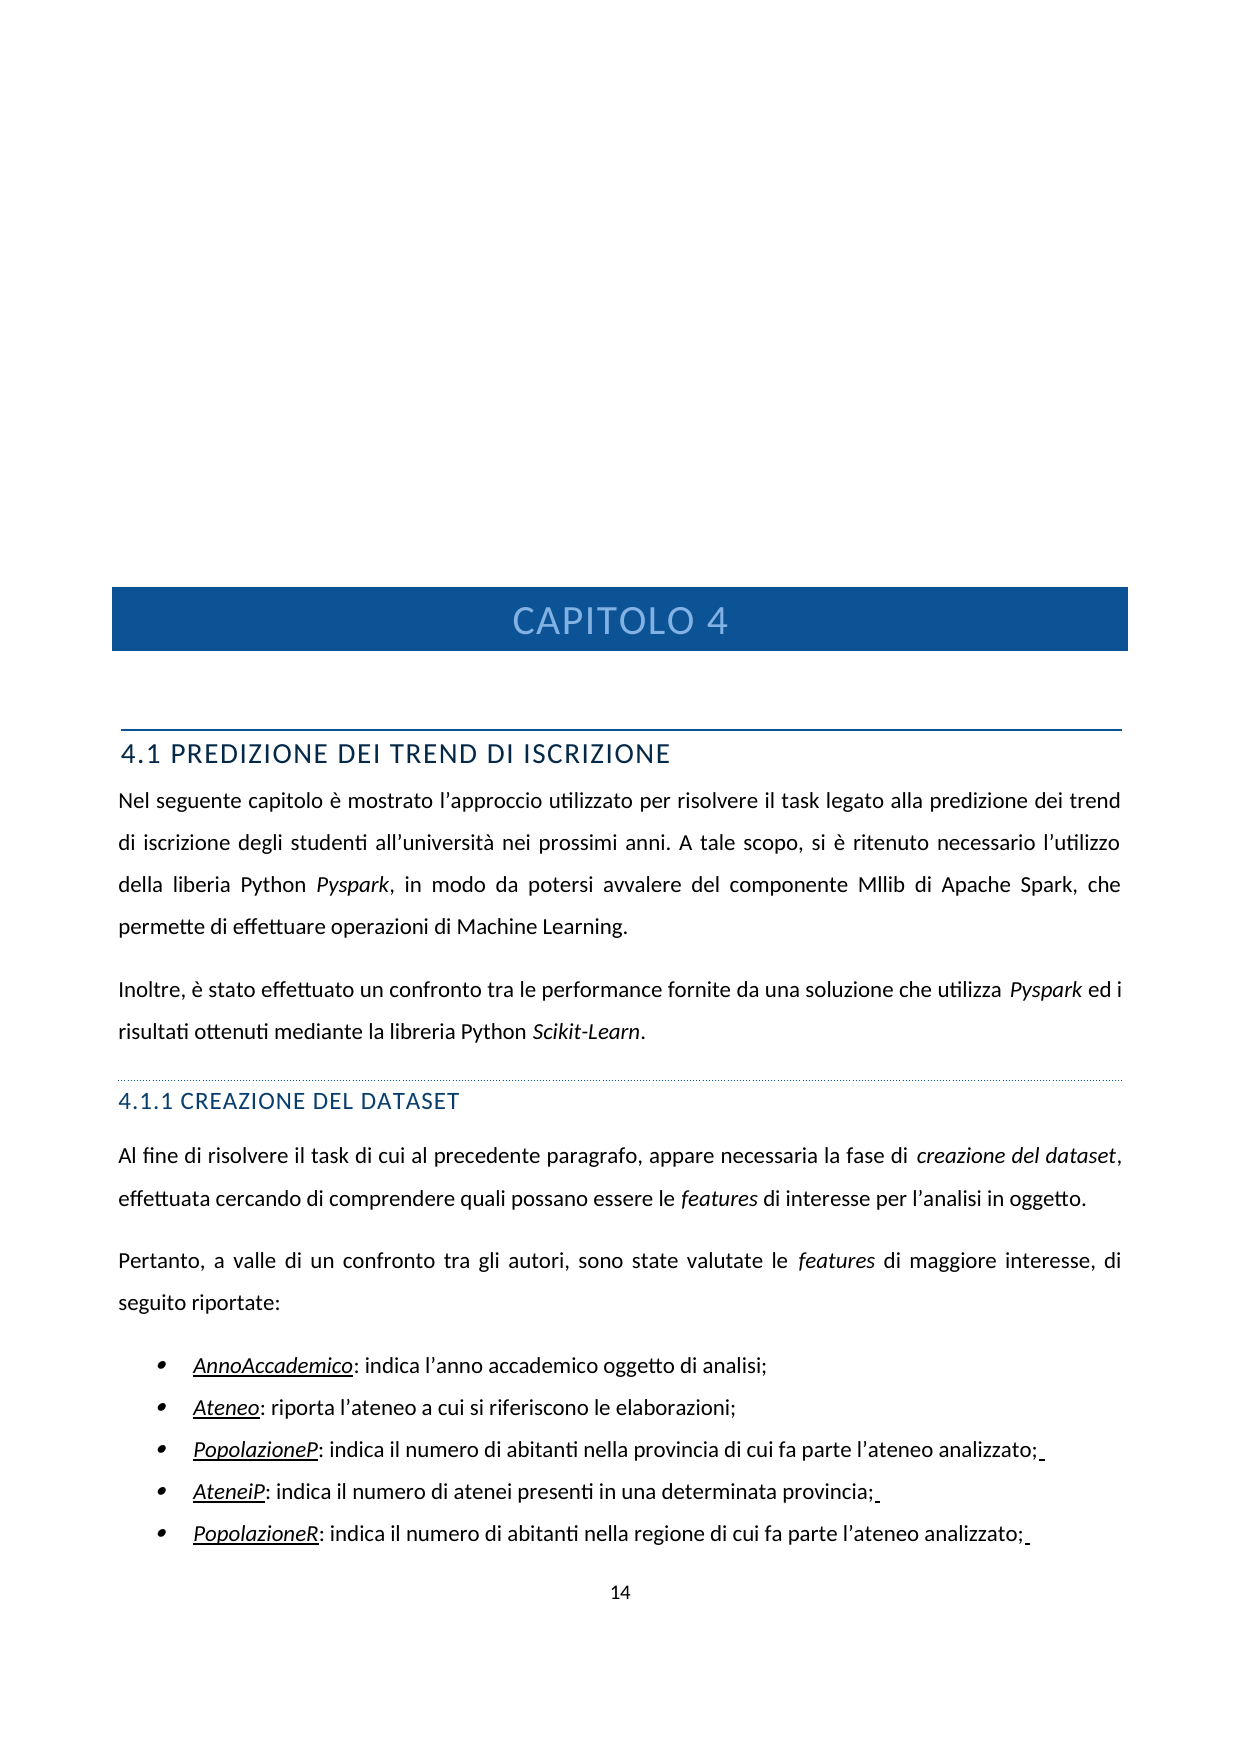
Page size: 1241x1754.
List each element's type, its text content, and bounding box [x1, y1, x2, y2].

text Al fine di risolvere il task di cui al precedente paragrafo, appare necessaria la fase di creazione del dataset, effettuata cercando di comprendere quali possano essere le features di interesse per l’analisi in oggetto. [118, 1142, 1122, 1212]
list AnnoAccademico: indica l’anno accademico oggetto di analisi; [156, 1351, 1122, 1379]
list AteneiP: indica il numero di atenei presenti in una determinata provincia; [156, 1477, 1122, 1505]
list PopolazioneR: indica il numero di abitanti nella regione di cui fa parte l’ateneo analizzato; [156, 1519, 1122, 1547]
subtitle 4.1.1 Creazione del dataset [118, 1080, 1122, 1116]
text Pertanto, a valle di un confronto tra gli autori, sono state valutate le features di maggiore interesse, di seguito riportate: [118, 1246, 1122, 1316]
list Ateneo: riporta l’ateneo a cui si riferiscono le elaborazioni; [156, 1393, 1122, 1421]
list PopolazioneP: indica il numero di abitanti nella provincia di cui fa parte l’ateneo analizzato; [156, 1435, 1122, 1463]
text Nel seguente capitolo è mostrato l’approccio utilizzato per risolvere il task legato alla predizione dei trend di iscrizione degli studenti all’università nei prossimi anni. A tale scopo, si è ritenuto necessario l’utilizzo della liberia Python Pyspark, in modo da potersi avvalere del componente Mllib di Apache Spark, che permette di effettuare operazioni di Machine Learning. [118, 786, 1122, 940]
subtitle 4.1 Predizione dei trend di iscrizione [121, 731, 1122, 771]
subtitle Capitolo 4 [118, 594, 1122, 644]
text Inoltre, è stato effettuato un confronto tra le performance fornite da una soluzione che utilizza Pyspark ed i risultati ottenuti mediante la libreria Python Scikit-Learn. [118, 975, 1122, 1045]
